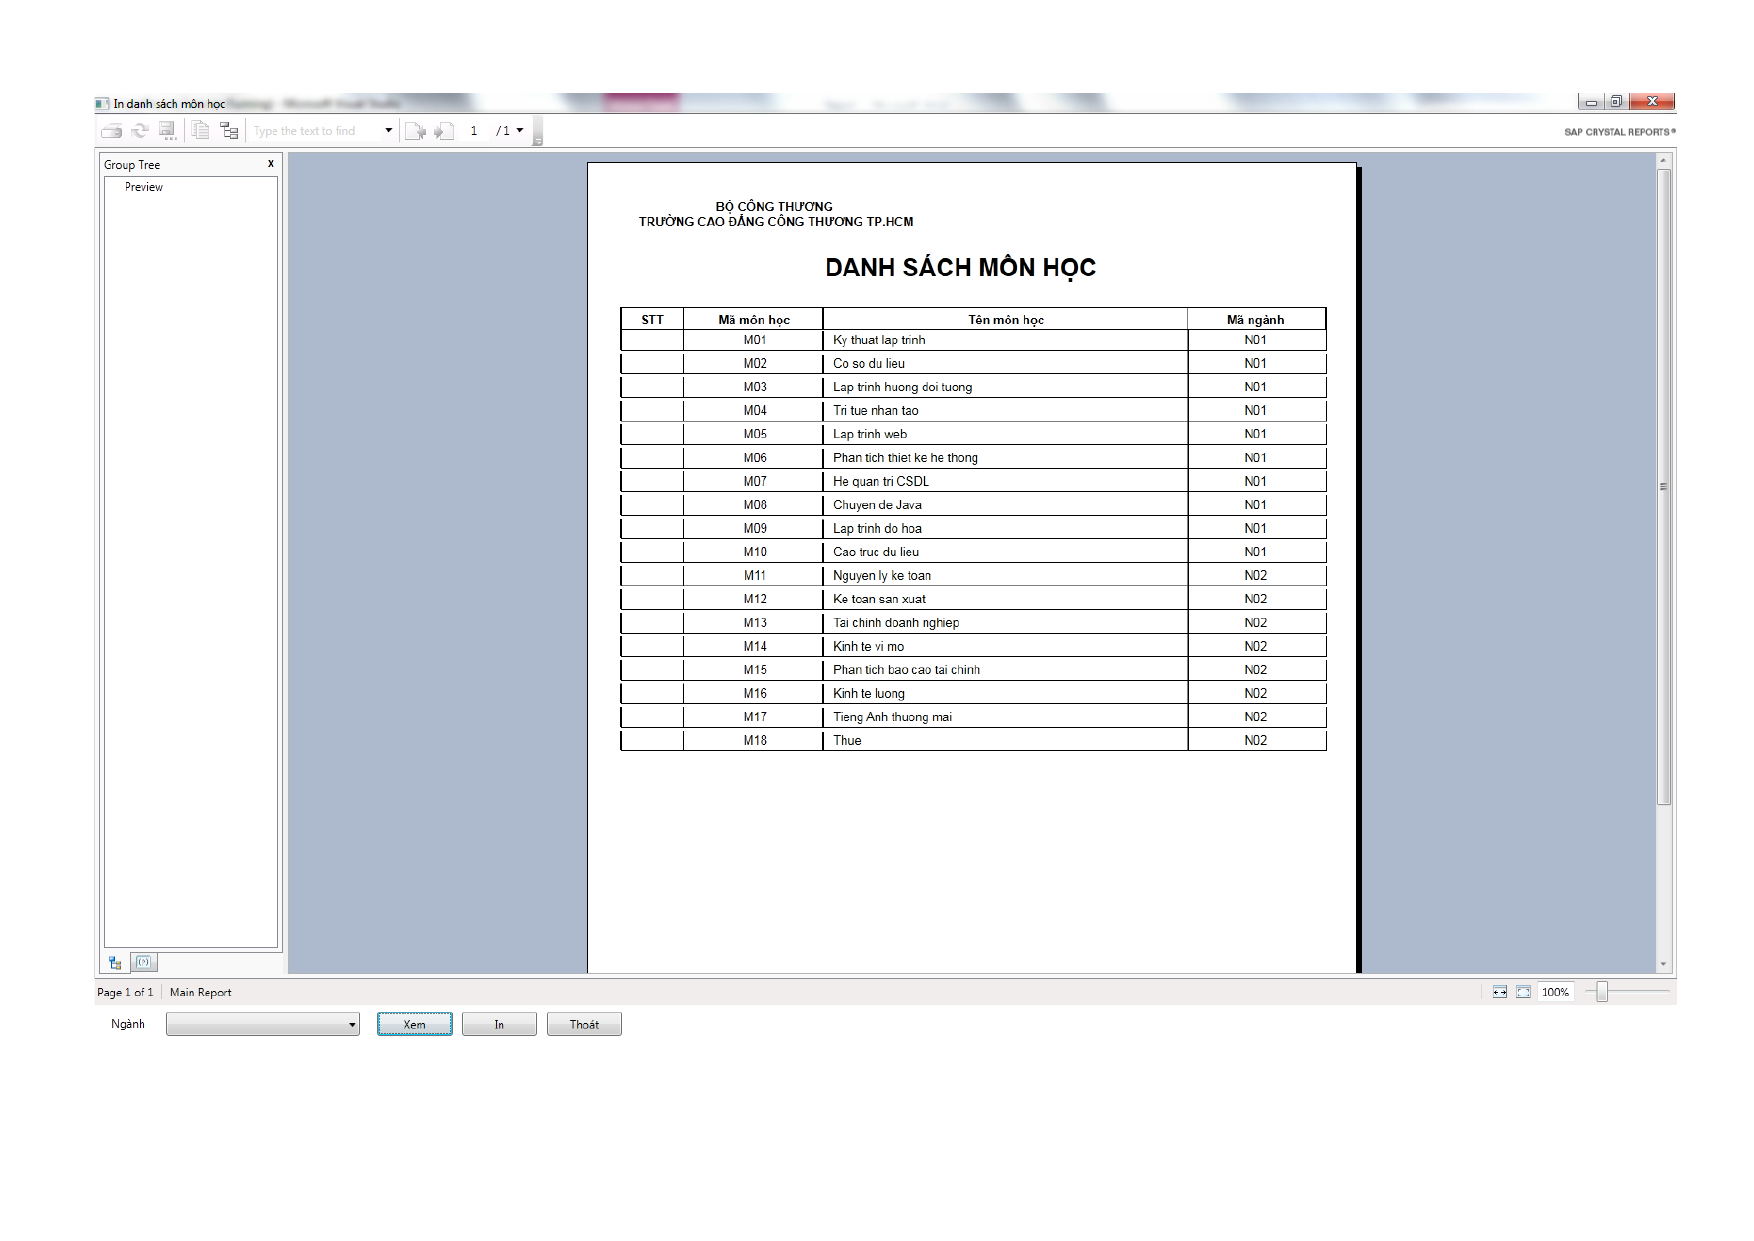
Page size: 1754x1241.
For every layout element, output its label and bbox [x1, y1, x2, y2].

picture [94, 93, 1677, 1045]
